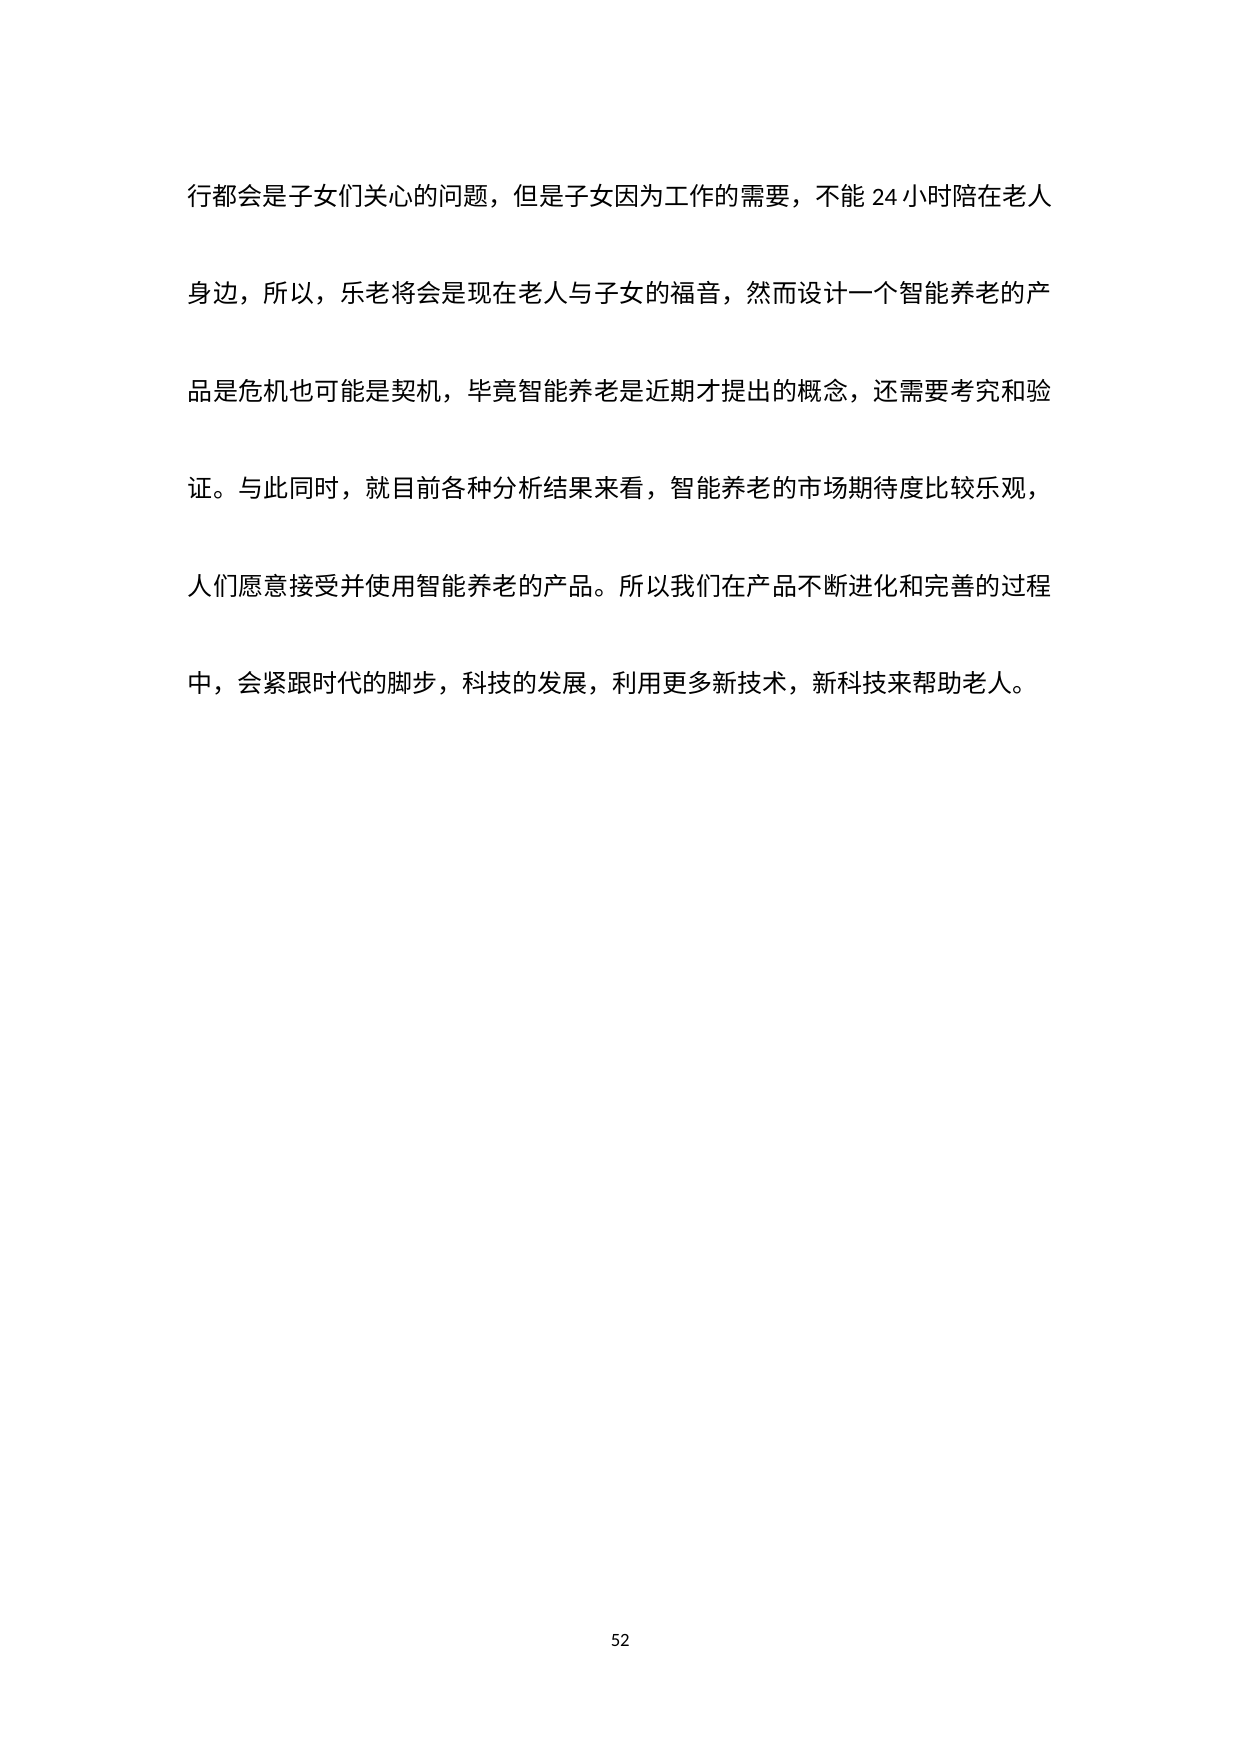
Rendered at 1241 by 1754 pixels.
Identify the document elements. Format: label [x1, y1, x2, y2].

text [187, 162, 1053, 714]
